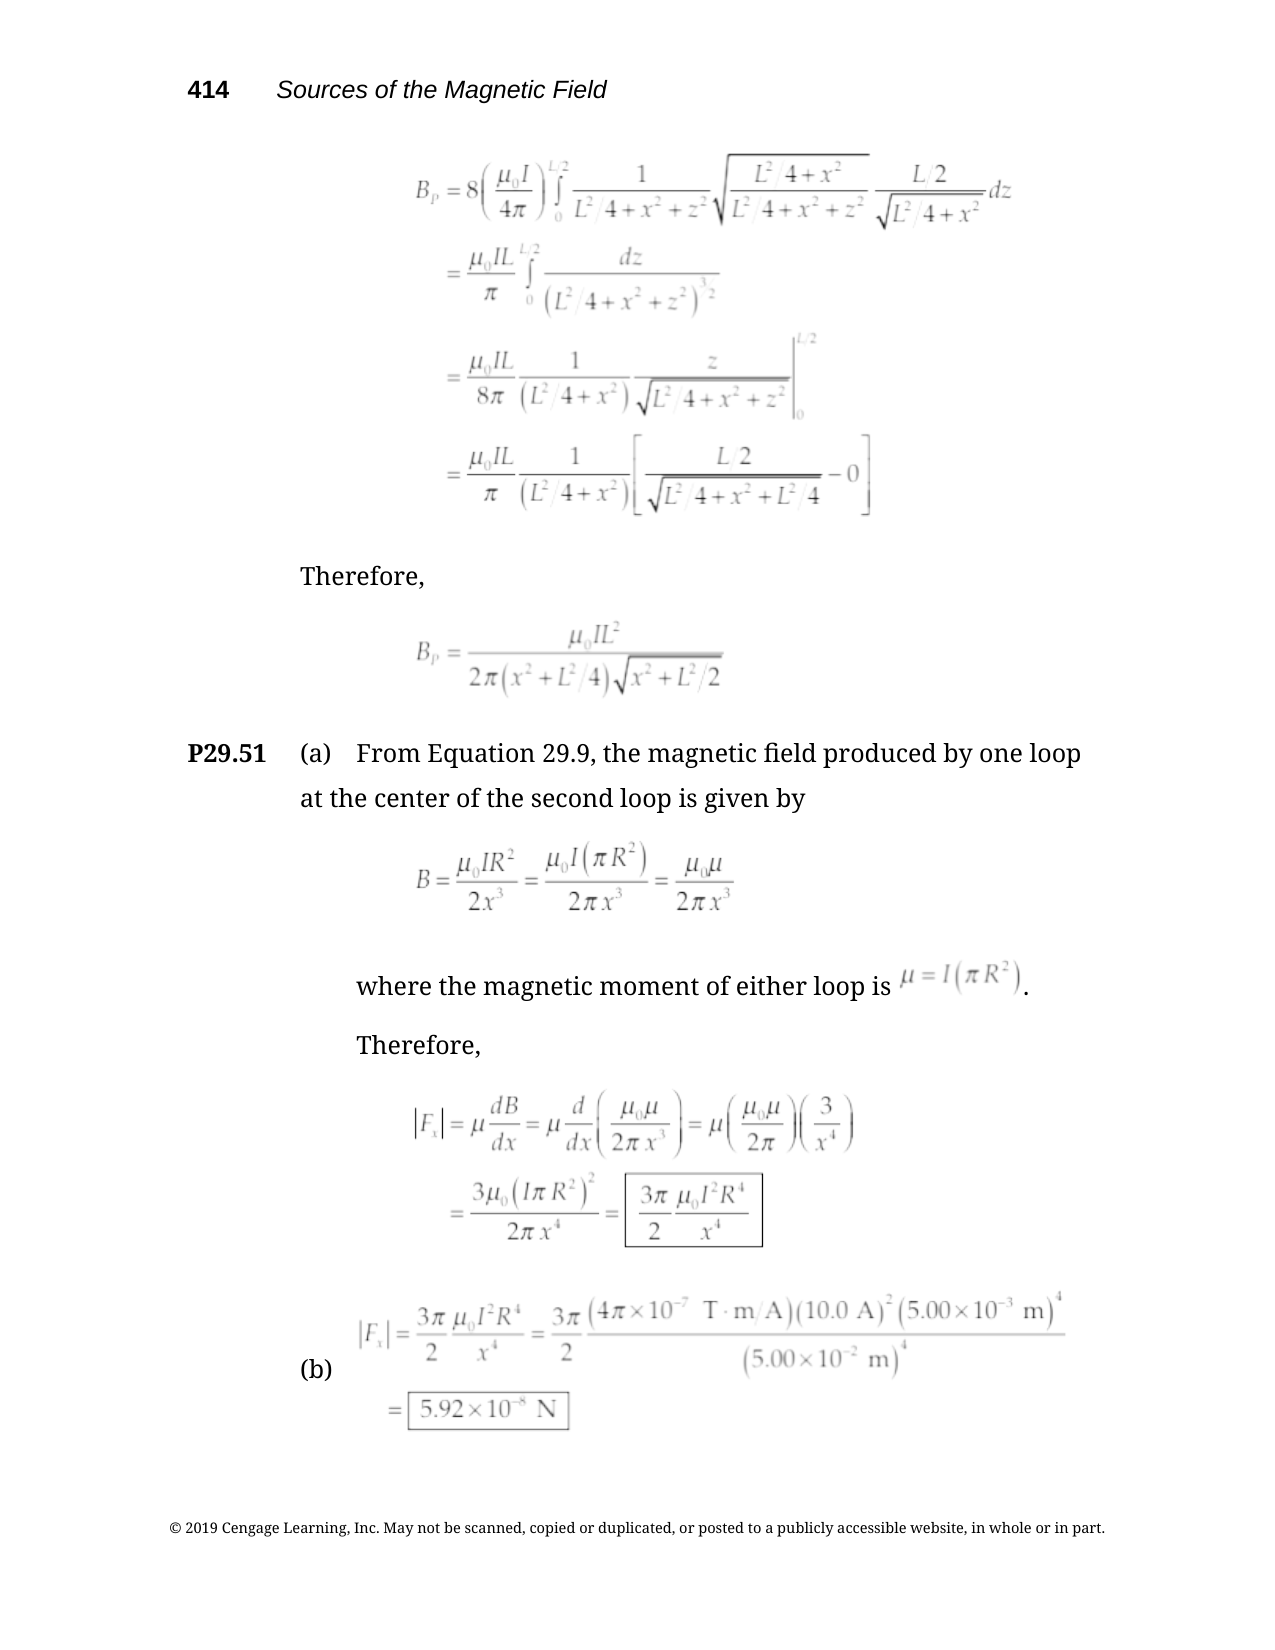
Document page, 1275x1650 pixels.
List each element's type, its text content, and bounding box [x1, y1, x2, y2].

text (b) [187, 1286, 1087, 1452]
text P29.51 (a) From Equation 29.9, the magnetic field produced by one loop at the center of the second loop is given by [187, 736, 1087, 814]
text where the magnetic moment of either loop is . Therefore, [187, 953, 1087, 1061]
text Therefore, [187, 559, 1087, 593]
